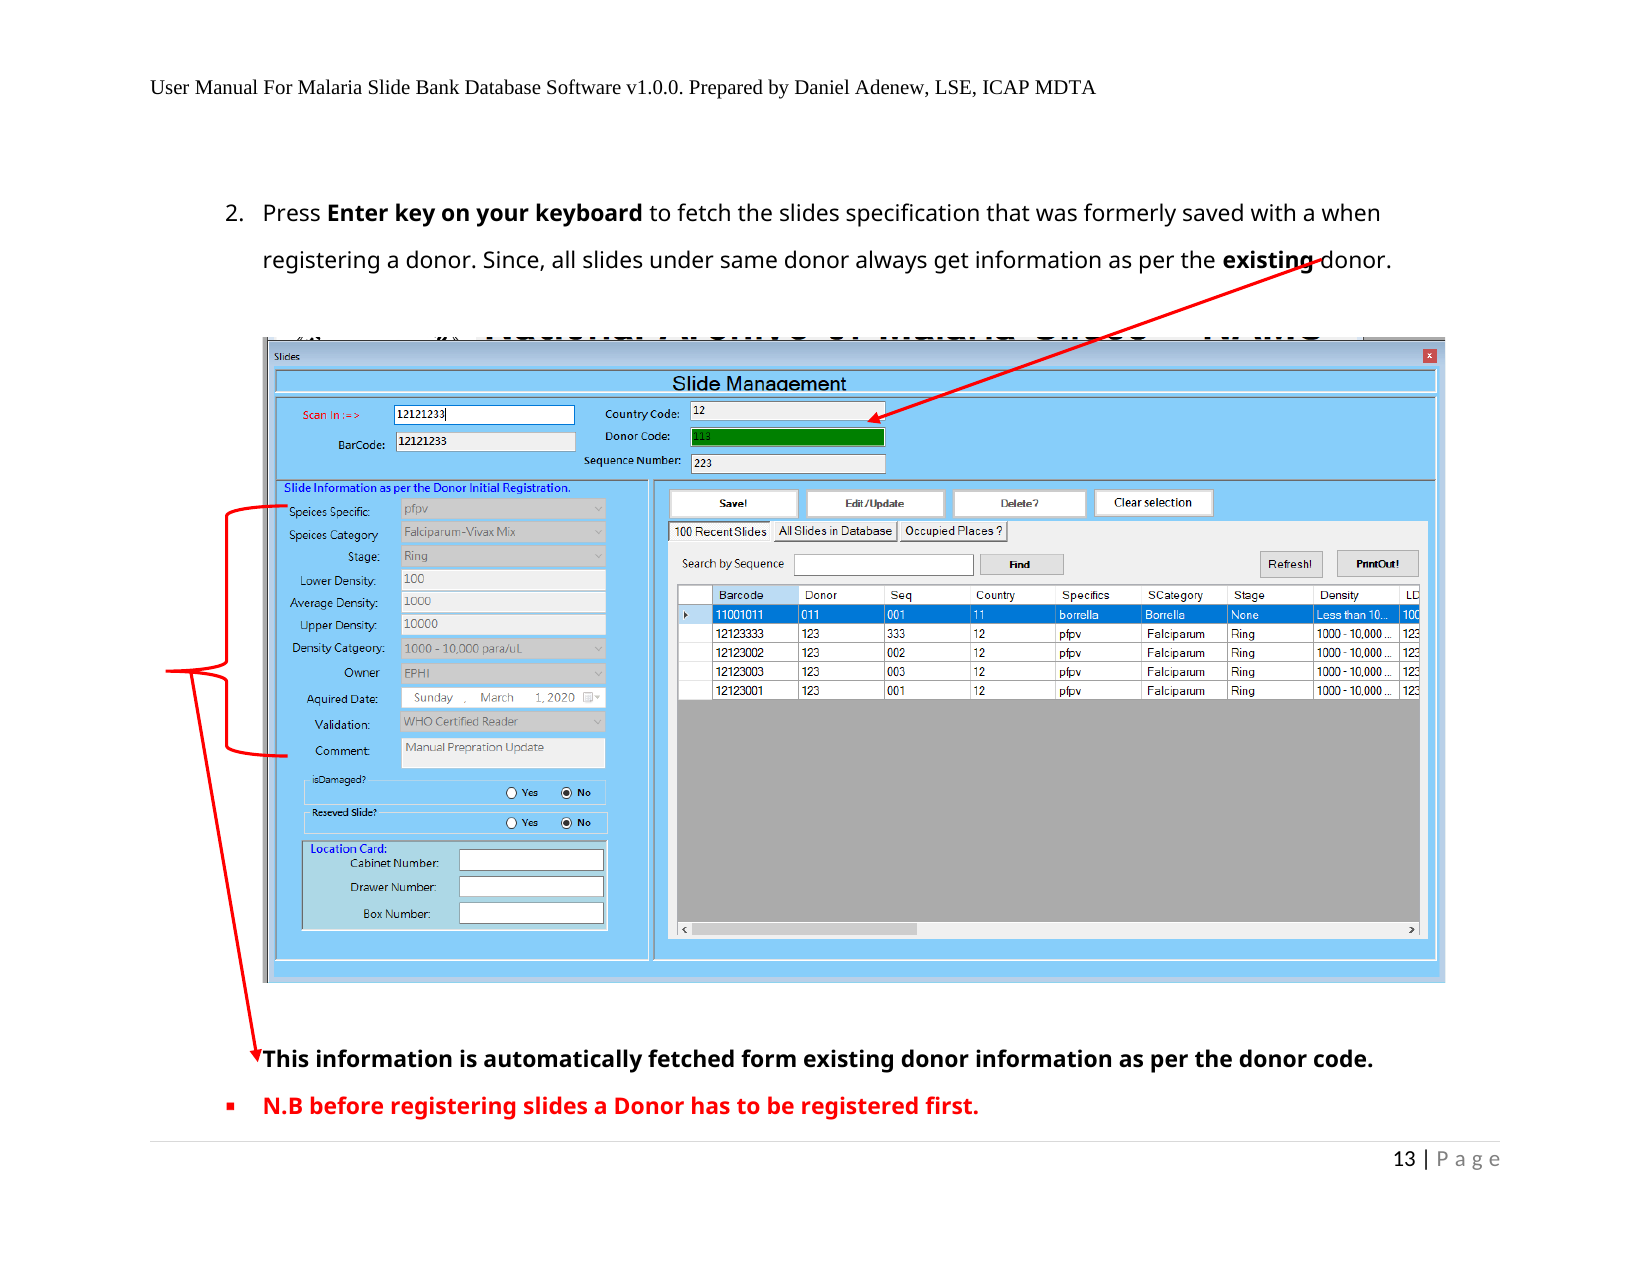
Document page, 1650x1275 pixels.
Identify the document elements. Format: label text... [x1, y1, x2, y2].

list Press Enter key on your keyboard to fetch the slides specification that was formerly saved with a when registering a donor. Since, all slides under same donor always get information as per the existing donor. [225, 197, 1500, 275]
list This information is automatically fetched form existing donor information as per the donor code. [262, 1043, 1500, 1074]
list N.B before registering slides a Donor has to be registered first. [225, 1090, 1500, 1121]
picture [262, 337, 1446, 983]
